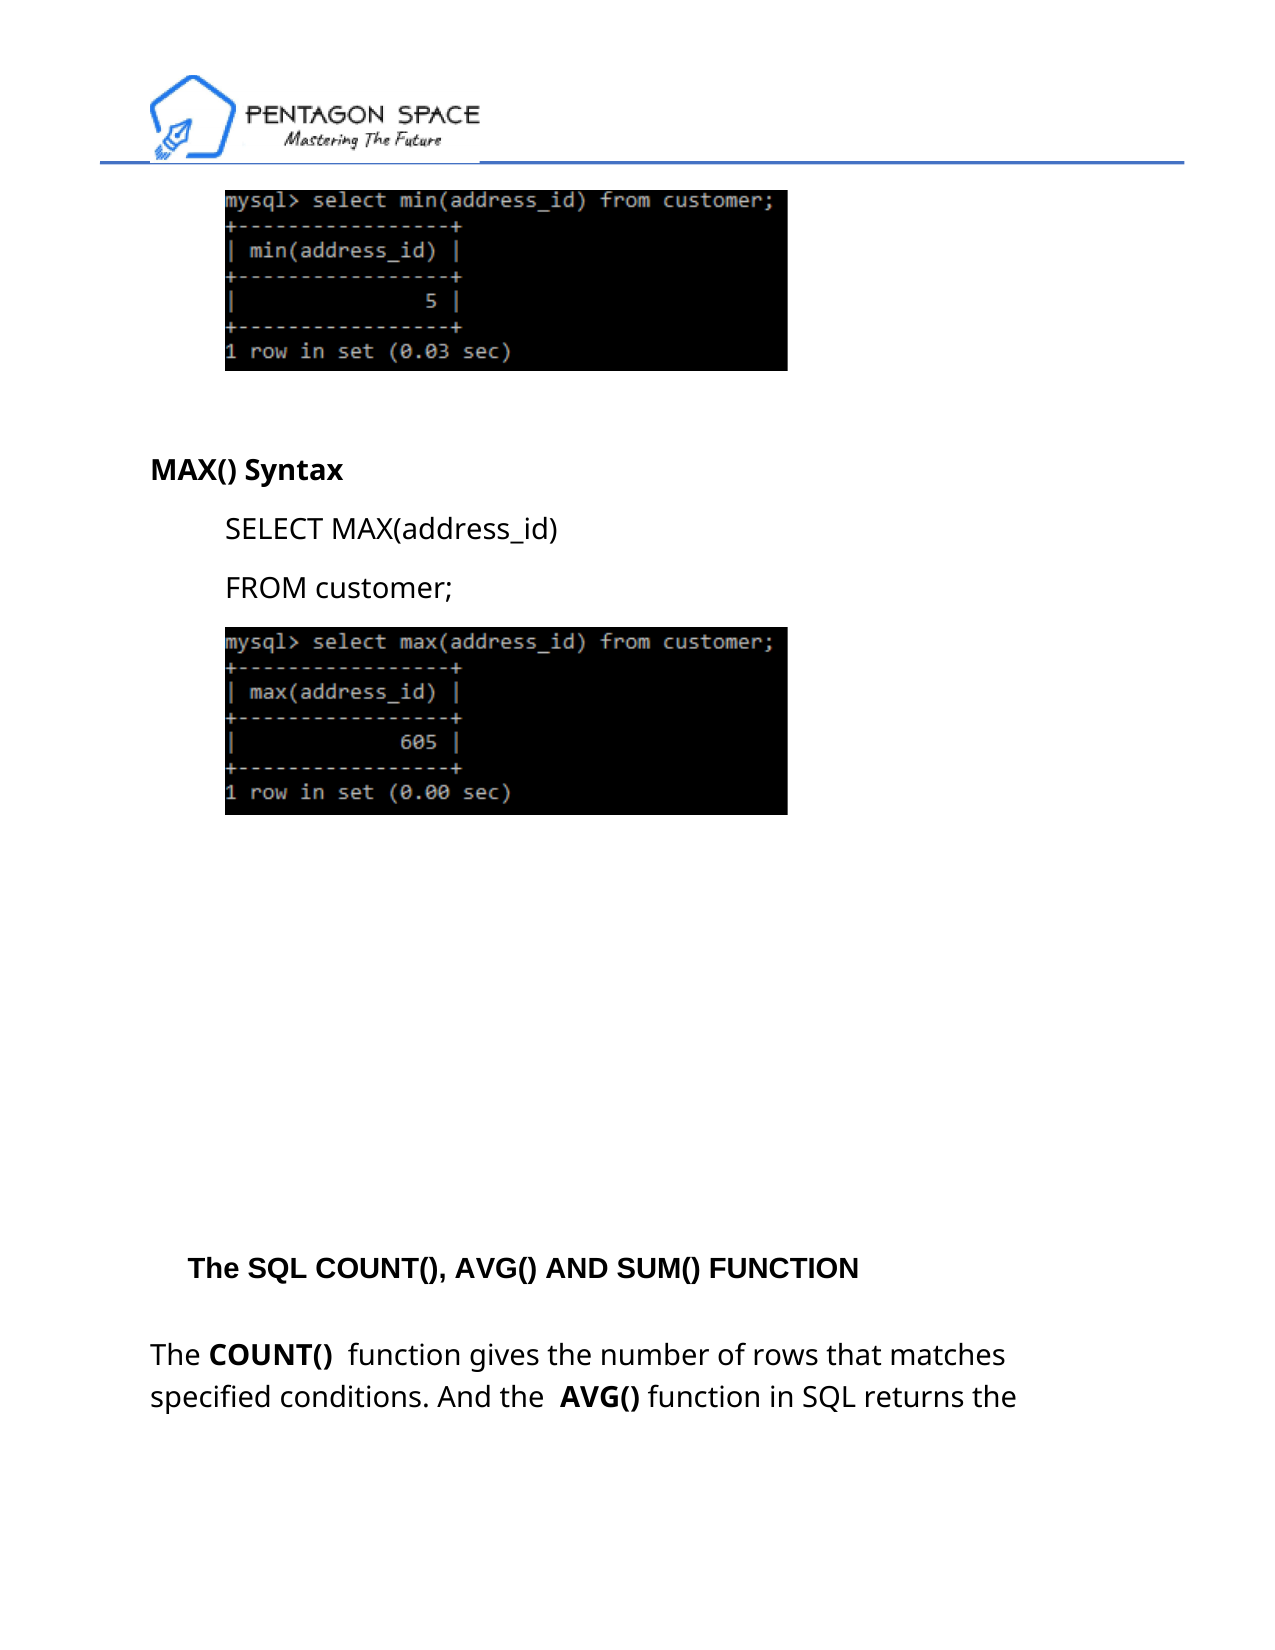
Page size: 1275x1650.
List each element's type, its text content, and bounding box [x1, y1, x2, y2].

text SELECT MAX(address_id) [150, 508, 1125, 548]
text FROM customer; [150, 568, 1125, 607]
picture [225, 627, 788, 815]
picture [225, 190, 788, 371]
picture [150, 75, 480, 163]
subtitle The SQL COUNT(), AVG() AND SUM() FUNCTION [187, 1251, 1125, 1284]
text MAX() Syntax [150, 449, 1125, 488]
